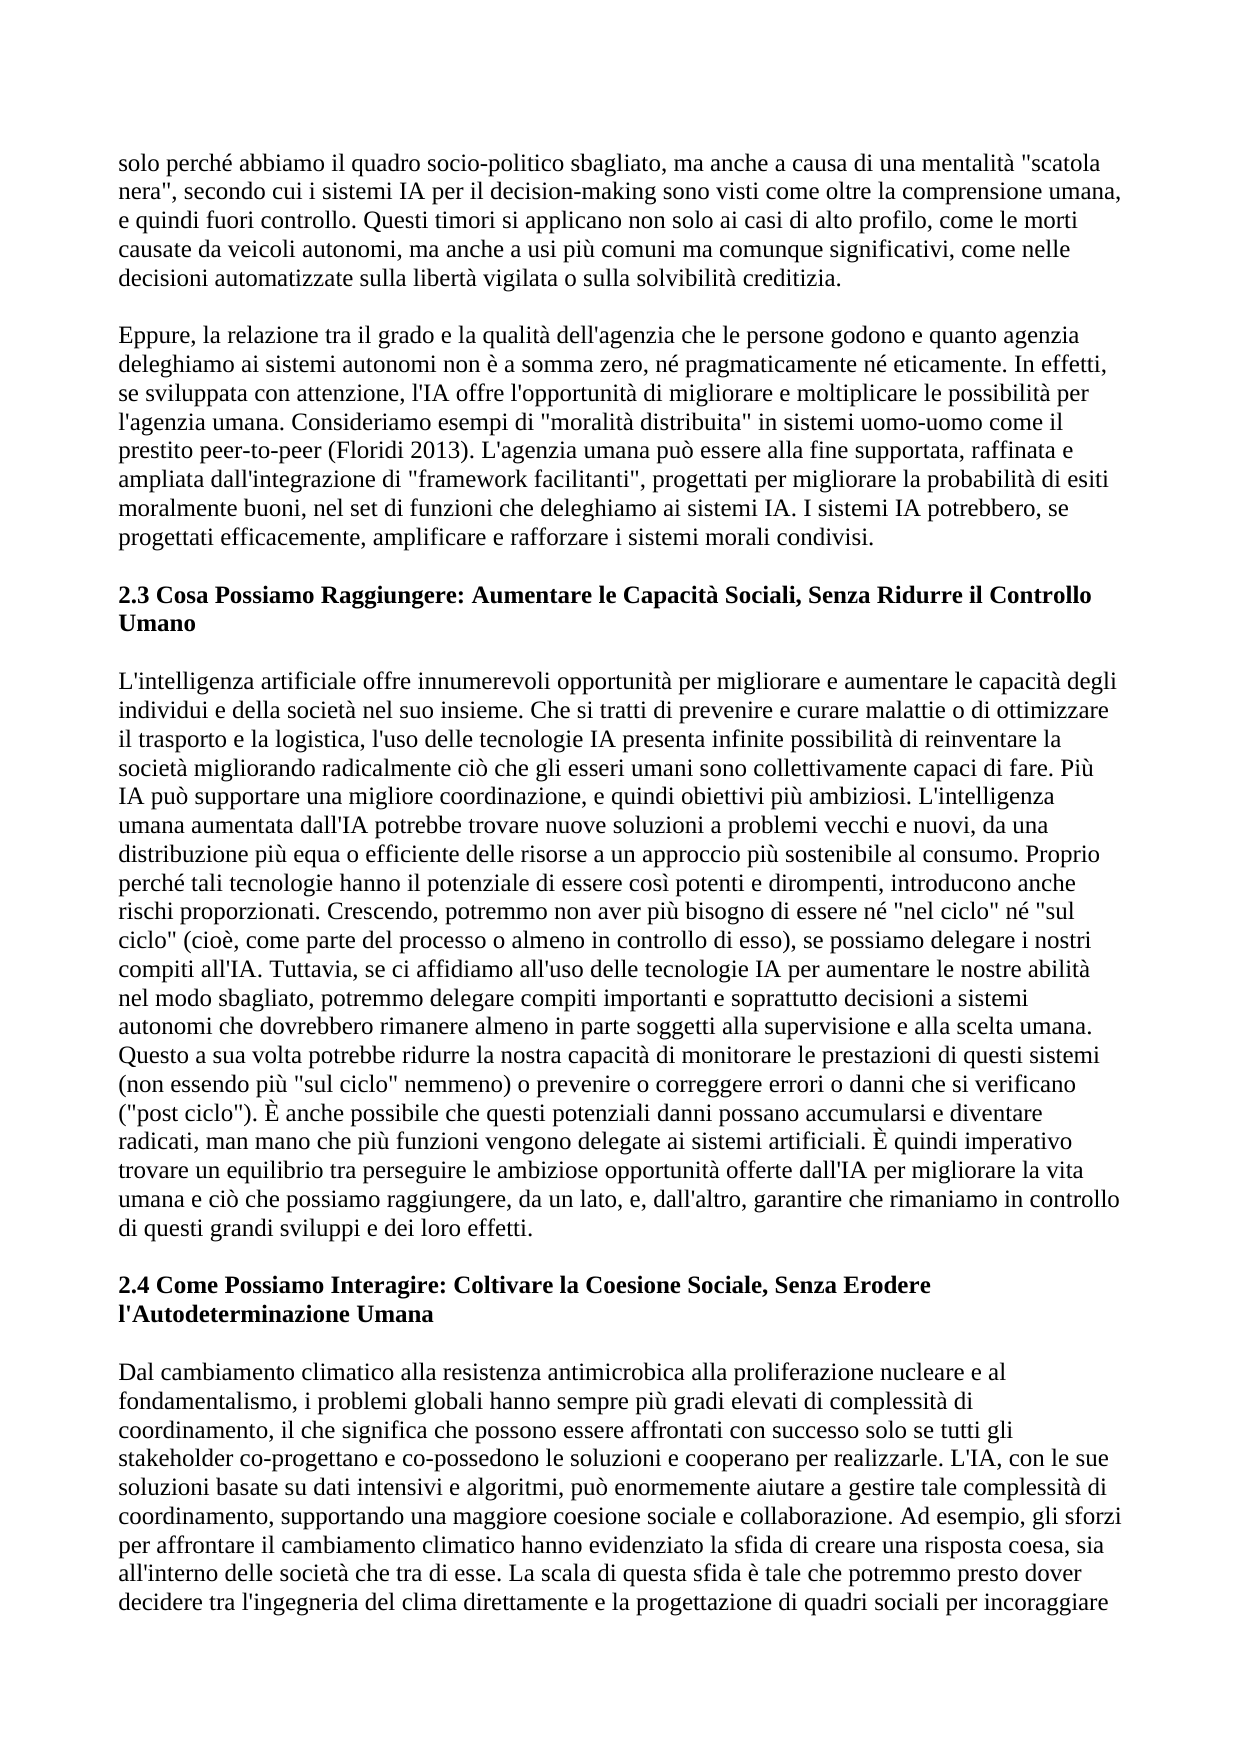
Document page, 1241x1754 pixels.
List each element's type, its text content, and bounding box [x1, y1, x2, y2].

text L'intelligenza artificiale offre innumerevoli opportunità per migliorare e aumentare le capacità degli individui e della società nel suo insieme. Che si tratti di prevenire e curare malattie o di ottimizzare il trasporto e la logistica, l'uso delle tecnologie IA presenta infinite possibilità di reinventare la società migliorando radicalmente ciò che gli esseri umani sono collettivamente capaci di fare. Più IA può supportare una migliore coordinazione, e quindi obiettivi più ambiziosi. L'intelligenza umana aumentata dall'IA potrebbe trovare nuove soluzioni a problemi vecchi e nuovi, da una distribuzione più equa o efficiente delle risorse a un approccio più sostenibile al consumo. Proprio perché tali tecnologie hanno il potenziale di essere così potenti e dirompenti, introducono anche rischi proporzionati. Crescendo, potremmo non aver più bisogno di essere né "nel ciclo" né "sul ciclo" (cioè, come parte del processo o almeno in controllo di esso), se possiamo delegare i nostri compiti all'IA. Tuttavia, se ci affidiamo all'uso delle tecnologie IA per aumentare le nostre abilità nel modo sbagliato, potremmo delegare compiti importanti e soprattutto decisioni a sistemi autonomi che dovrebbero rimanere almeno in parte soggetti alla supervisione e alla scelta umana. Questo a sua volta potrebbe ridurre la nostra capacità di monitorare le prestazioni di questi sistemi (non essendo più "sul ciclo" nemmeno) o prevenire o correggere errori o danni che si verificano ("post ciclo"). È anche possibile che questi potenziali danni possano accumularsi e diventare radicati, man mano che più funzioni vengono delegate ai sistemi artificiali. È quindi imperativo trovare un equilibrio tra perseguire le ambiziose opportunità offerte dall'IA per migliorare la vita umana e ciò che possiamo raggiungere, da un lato, e, dall'altro, garantire che rimaniamo in controllo di questi grandi sviluppi e dei loro effetti. [118, 666, 1122, 1241]
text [118, 1357, 1122, 1616]
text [118, 148, 1122, 291]
text Eppure, la relazione tra il grado e la qualità dell'agenzia che le persone godono e quanto agenzia deleghiamo ai sistemi autonomi non è a somma zero, né pragmaticamente né eticamente. In effetti, se sviluppata con attenzione, l'IA offre l'opportunità di migliorare e moltiplicare le possibilità per l'agenzia umana. Consideriamo esempi di "moralità distribuita" in sistemi uomo-uomo come il prestito peer-to-peer (Floridi 2013). L'agenzia umana può essere alla fine supportata, raffinata e ampliata dall'integrazione di "framework facilitanti", progettati per migliorare la probabilità di esiti moralmente buoni, nel set di funzioni che deleghiamo ai sistemi IA. I sistemi IA potrebbero, se progettati efficacemente, amplificare e rafforzare i sistemi morali condivisi. [118, 321, 1122, 551]
text 2.4 Come Possiamo Interagire: Coltivare la Coesione Sociale, Senza Erodere l'Autodeterminazione Umana [118, 1271, 1122, 1328]
text 2.3 Cosa Possiamo Raggiungere: Aumentare le Capacità Sociali, Senza Ridurre il Controllo Umano [118, 580, 1122, 637]
